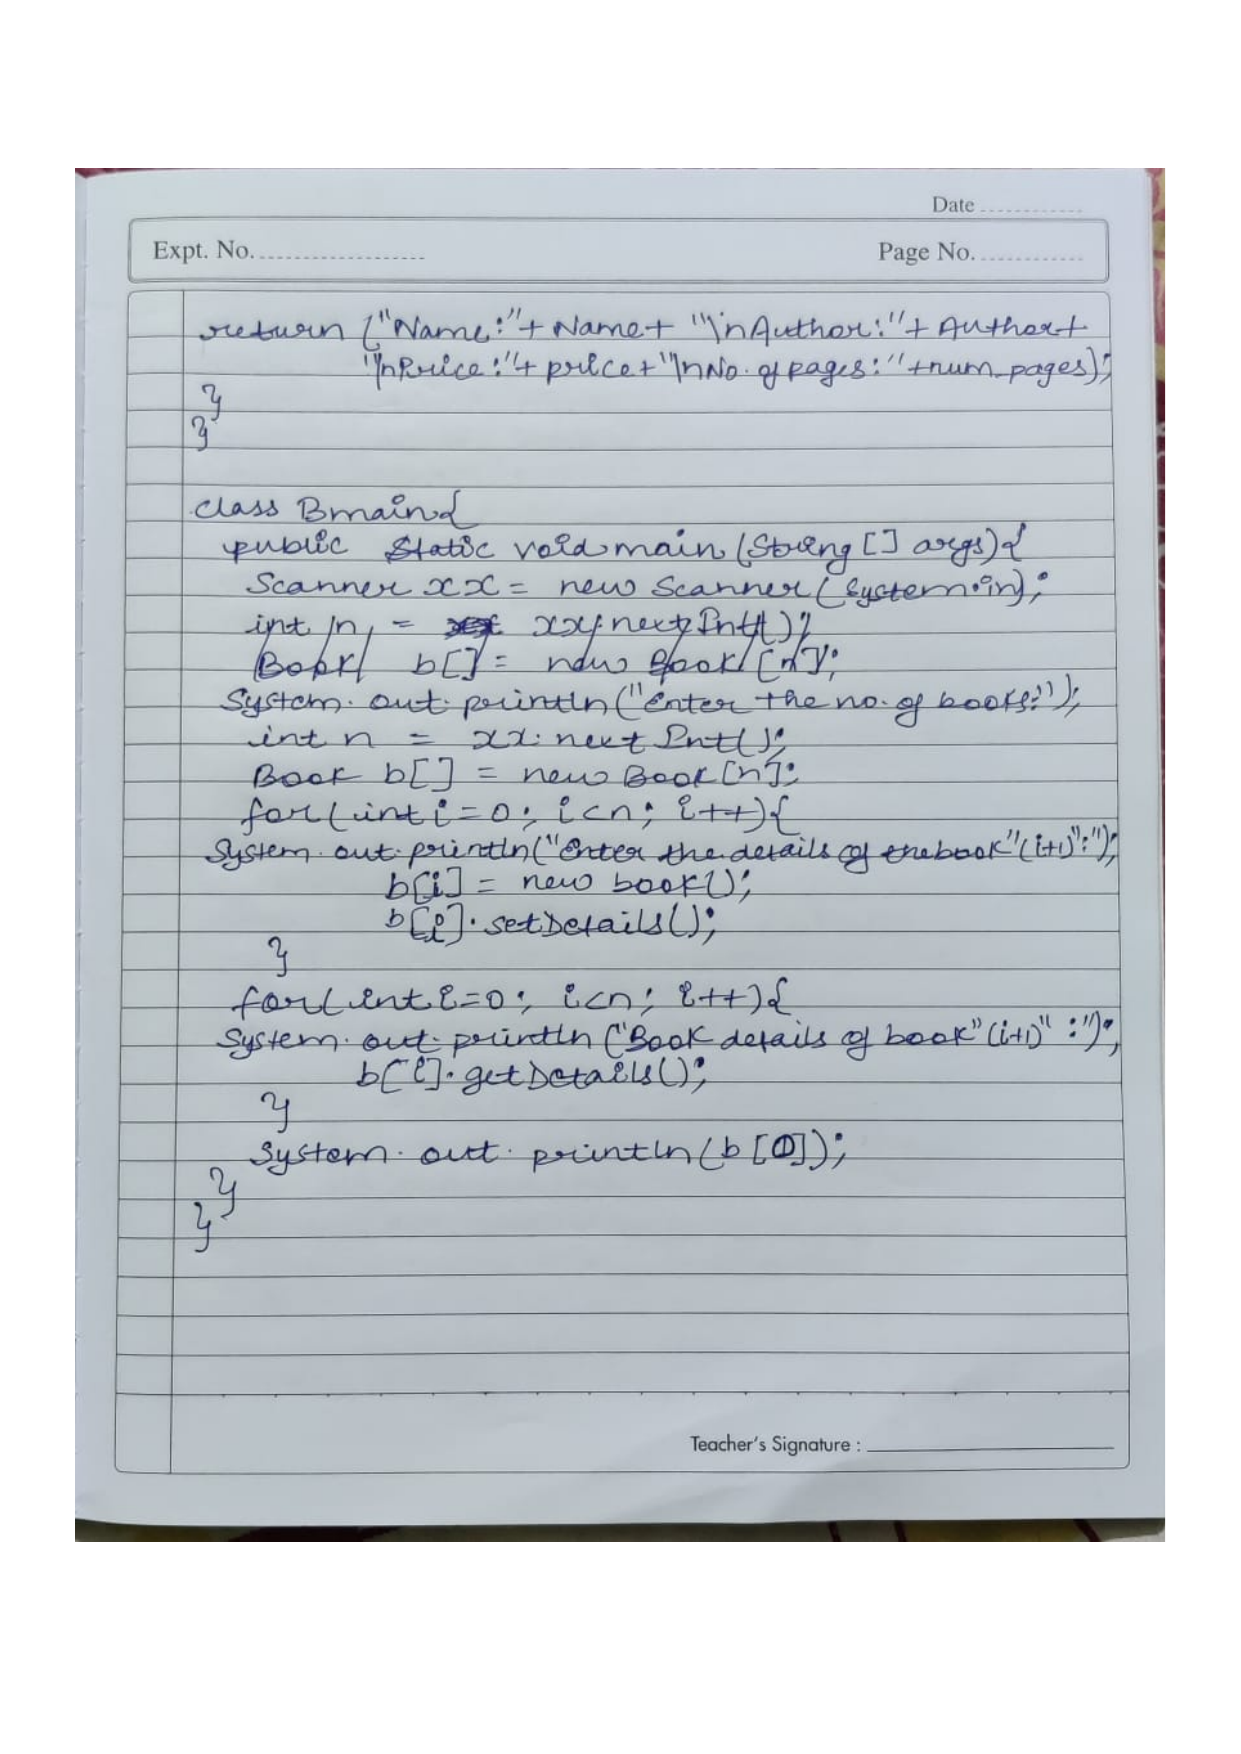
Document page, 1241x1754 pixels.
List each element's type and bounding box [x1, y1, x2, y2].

picture [75, 168, 1166, 1542]
